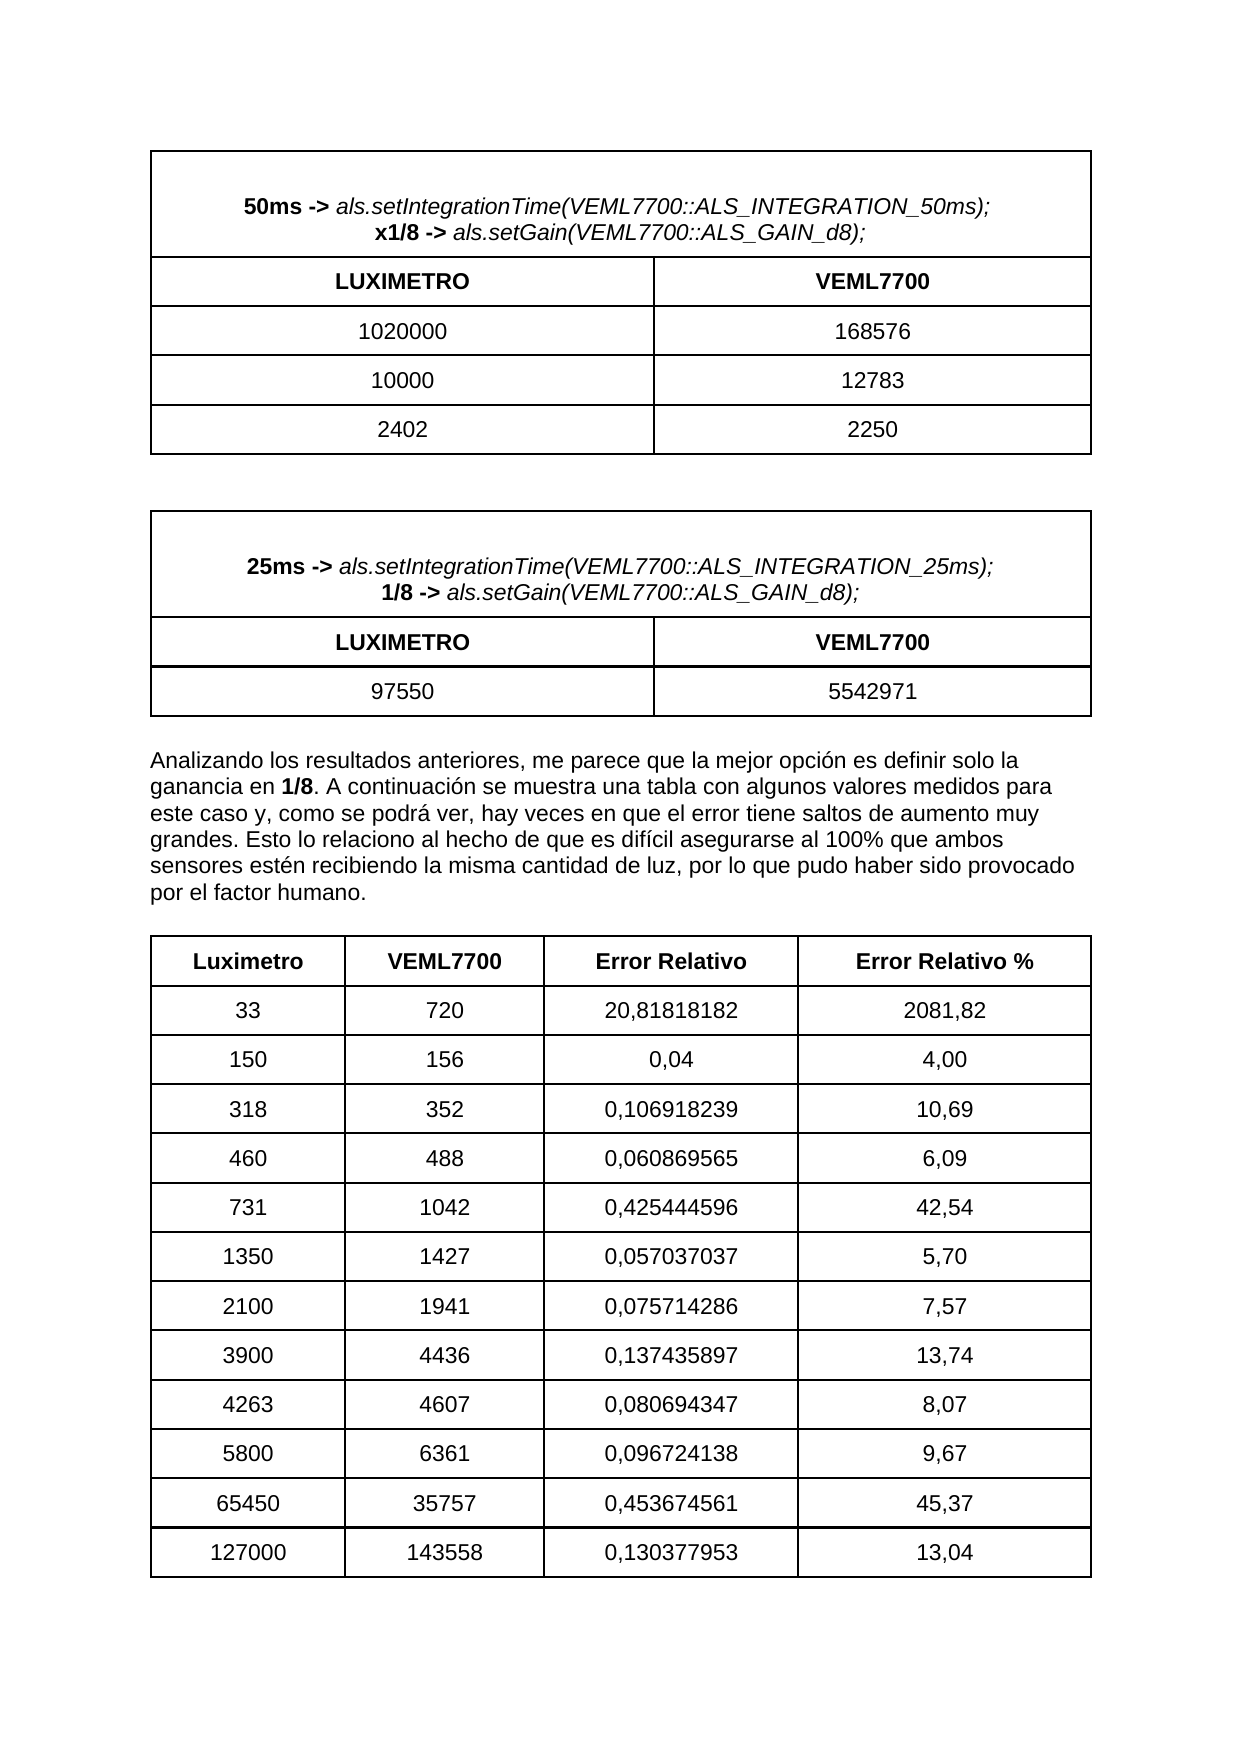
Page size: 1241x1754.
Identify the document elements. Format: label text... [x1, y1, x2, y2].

table_cell 10,69 [799, 1085, 1090, 1132]
table_cell 143558 [346, 1529, 543, 1576]
table_header VEML7700 [346, 937, 543, 984]
table_cell 97550 [152, 668, 653, 714]
table_cell 0,075714286 [545, 1282, 797, 1329]
table_cell 9,67 [799, 1430, 1090, 1477]
table_cell 0,060869565 [545, 1134, 797, 1182]
table_cell 6,09 [799, 1134, 1090, 1182]
table_cell 1350 [152, 1233, 344, 1280]
table_cell 460 [152, 1134, 344, 1182]
table_cell 13,04 [799, 1529, 1090, 1576]
table_header 50ms -> als.setIntegrationTime(VEML7700::ALS_INTEGRATION_50ms); x1/8 -> als.setGain(VEML7700::ALS_GAIN_d8); [152, 152, 1090, 256]
table_cell 42,54 [799, 1184, 1090, 1231]
table_cell 156 [346, 1036, 543, 1083]
table_cell 352 [346, 1085, 543, 1132]
table_cell 0,04 [545, 1036, 797, 1083]
table_cell 488 [346, 1134, 543, 1182]
table_cell 8,07 [799, 1381, 1090, 1428]
table_cell 5,70 [799, 1233, 1090, 1280]
table_cell 12783 [655, 356, 1090, 404]
table_cell 4436 [346, 1331, 543, 1379]
table_cell 3900 [152, 1331, 344, 1379]
table_cell 731 [152, 1184, 344, 1231]
table_cell 168576 [655, 307, 1090, 354]
table_header Luximetro [152, 937, 344, 984]
table_cell 1941 [346, 1282, 543, 1329]
table_cell 2100 [152, 1282, 344, 1329]
table_cell 33 [152, 987, 344, 1034]
table_cell 2250 [655, 406, 1090, 453]
table_cell 0,425444596 [545, 1184, 797, 1231]
table_cell 0,453674561 [545, 1479, 797, 1526]
table_cell 1427 [346, 1233, 543, 1280]
table_cell LUXIMETRO [152, 618, 653, 665]
table_cell 4263 [152, 1381, 344, 1428]
table_cell LUXIMETRO [152, 258, 653, 305]
text Analizando los resultados anteriores, me parece que la mejor opción es definir solo la ganancia en 1/8. A continuación se muestra una tabla con algunos valores medidos para este caso y, como se podrá ver, hay veces en que el error tiene saltos de aumento muy grandes. Esto lo relaciono al hecho de que es difícil asegurarse al 100% que ambos sensores estén recibiendo la misma cantidad de luz, por lo que pudo haber sido provocado por el factor humano. [150, 747, 1090, 905]
table_cell 0,057037037 [545, 1233, 797, 1280]
table_cell 7,57 [799, 1282, 1090, 1329]
table_cell 0,130377953 [545, 1529, 797, 1576]
table_cell 13,74 [799, 1331, 1090, 1379]
table_cell VEML7700 [655, 618, 1090, 665]
table_header Error Relativo % [799, 937, 1090, 984]
table_cell 0,096724138 [545, 1430, 797, 1477]
table_cell 4607 [346, 1381, 543, 1428]
table_cell 65450 [152, 1479, 344, 1526]
table_cell 0,137435897 [545, 1331, 797, 1379]
table_cell 150 [152, 1036, 344, 1083]
table_cell 35757 [346, 1479, 543, 1526]
table_cell 0,106918239 [545, 1085, 797, 1132]
table_cell 5542971 [655, 668, 1090, 714]
table_cell VEML7700 [655, 258, 1090, 305]
table_cell 4,00 [799, 1036, 1090, 1083]
table_cell 6361 [346, 1430, 543, 1477]
table_cell 0,080694347 [545, 1381, 797, 1428]
table_cell 2402 [152, 406, 653, 453]
table_cell 1042 [346, 1184, 543, 1231]
table_cell 127000 [152, 1529, 344, 1576]
table_cell 5800 [152, 1430, 344, 1477]
table_header 25ms -> als.setIntegrationTime(VEML7700::ALS_INTEGRATION_25ms); 1/8 -> als.setGain(VEML7700::ALS_GAIN_d8); [152, 512, 1090, 616]
table_header Error Relativo [545, 937, 797, 984]
table_cell 1020000 [152, 307, 653, 354]
table_cell 10000 [152, 356, 653, 404]
table_cell 2081,82 [799, 987, 1090, 1034]
table_cell 720 [346, 987, 543, 1034]
table_cell 20,81818182 [545, 987, 797, 1034]
table_cell 318 [152, 1085, 344, 1132]
table_cell 45,37 [799, 1479, 1090, 1526]
